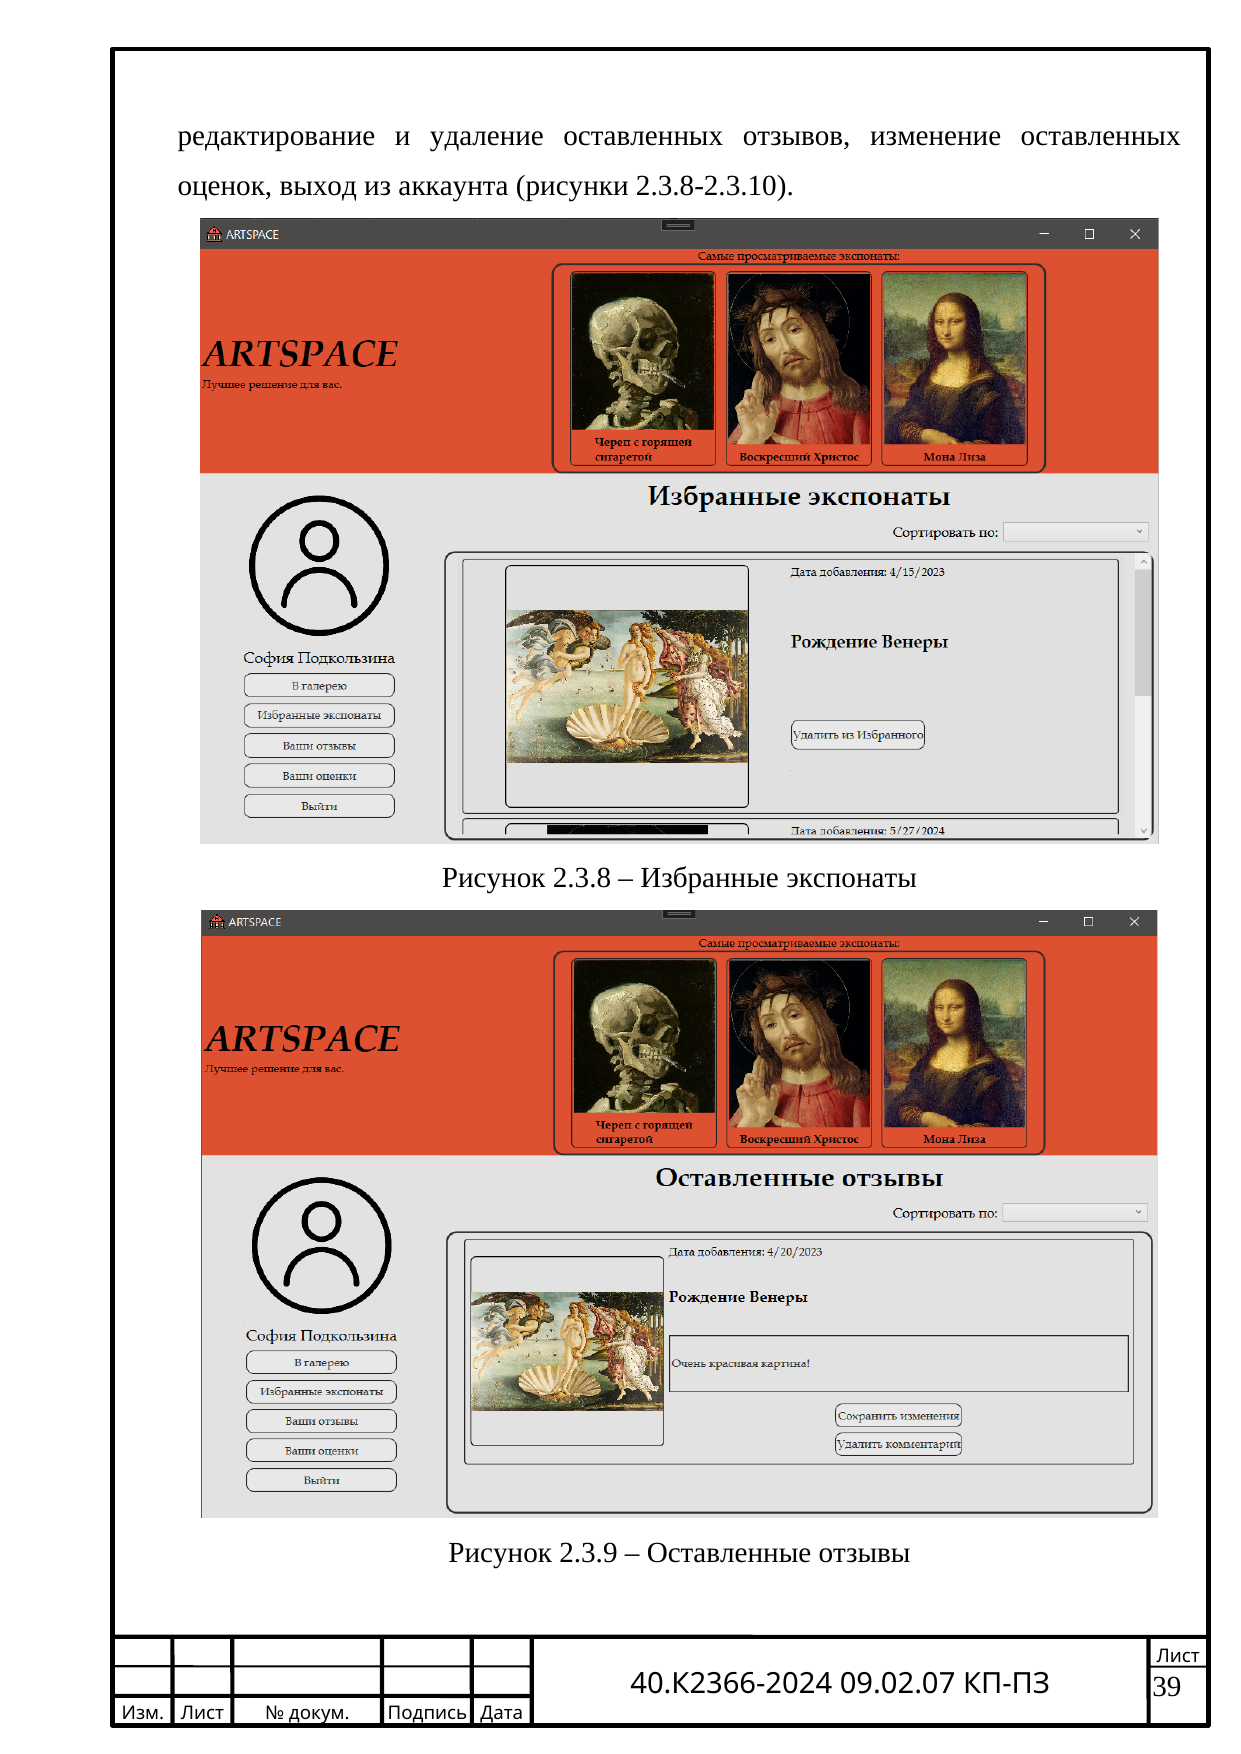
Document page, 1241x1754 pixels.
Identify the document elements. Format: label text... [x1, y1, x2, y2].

text Рисунок 2.3.9 – Оставленные отзывы [177, 1535, 1181, 1568]
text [177, 118, 1181, 202]
picture [201, 910, 1158, 1518]
picture [200, 218, 1159, 844]
text Рисунок 2.3.8 – Избранные экспонаты [177, 861, 1181, 894]
